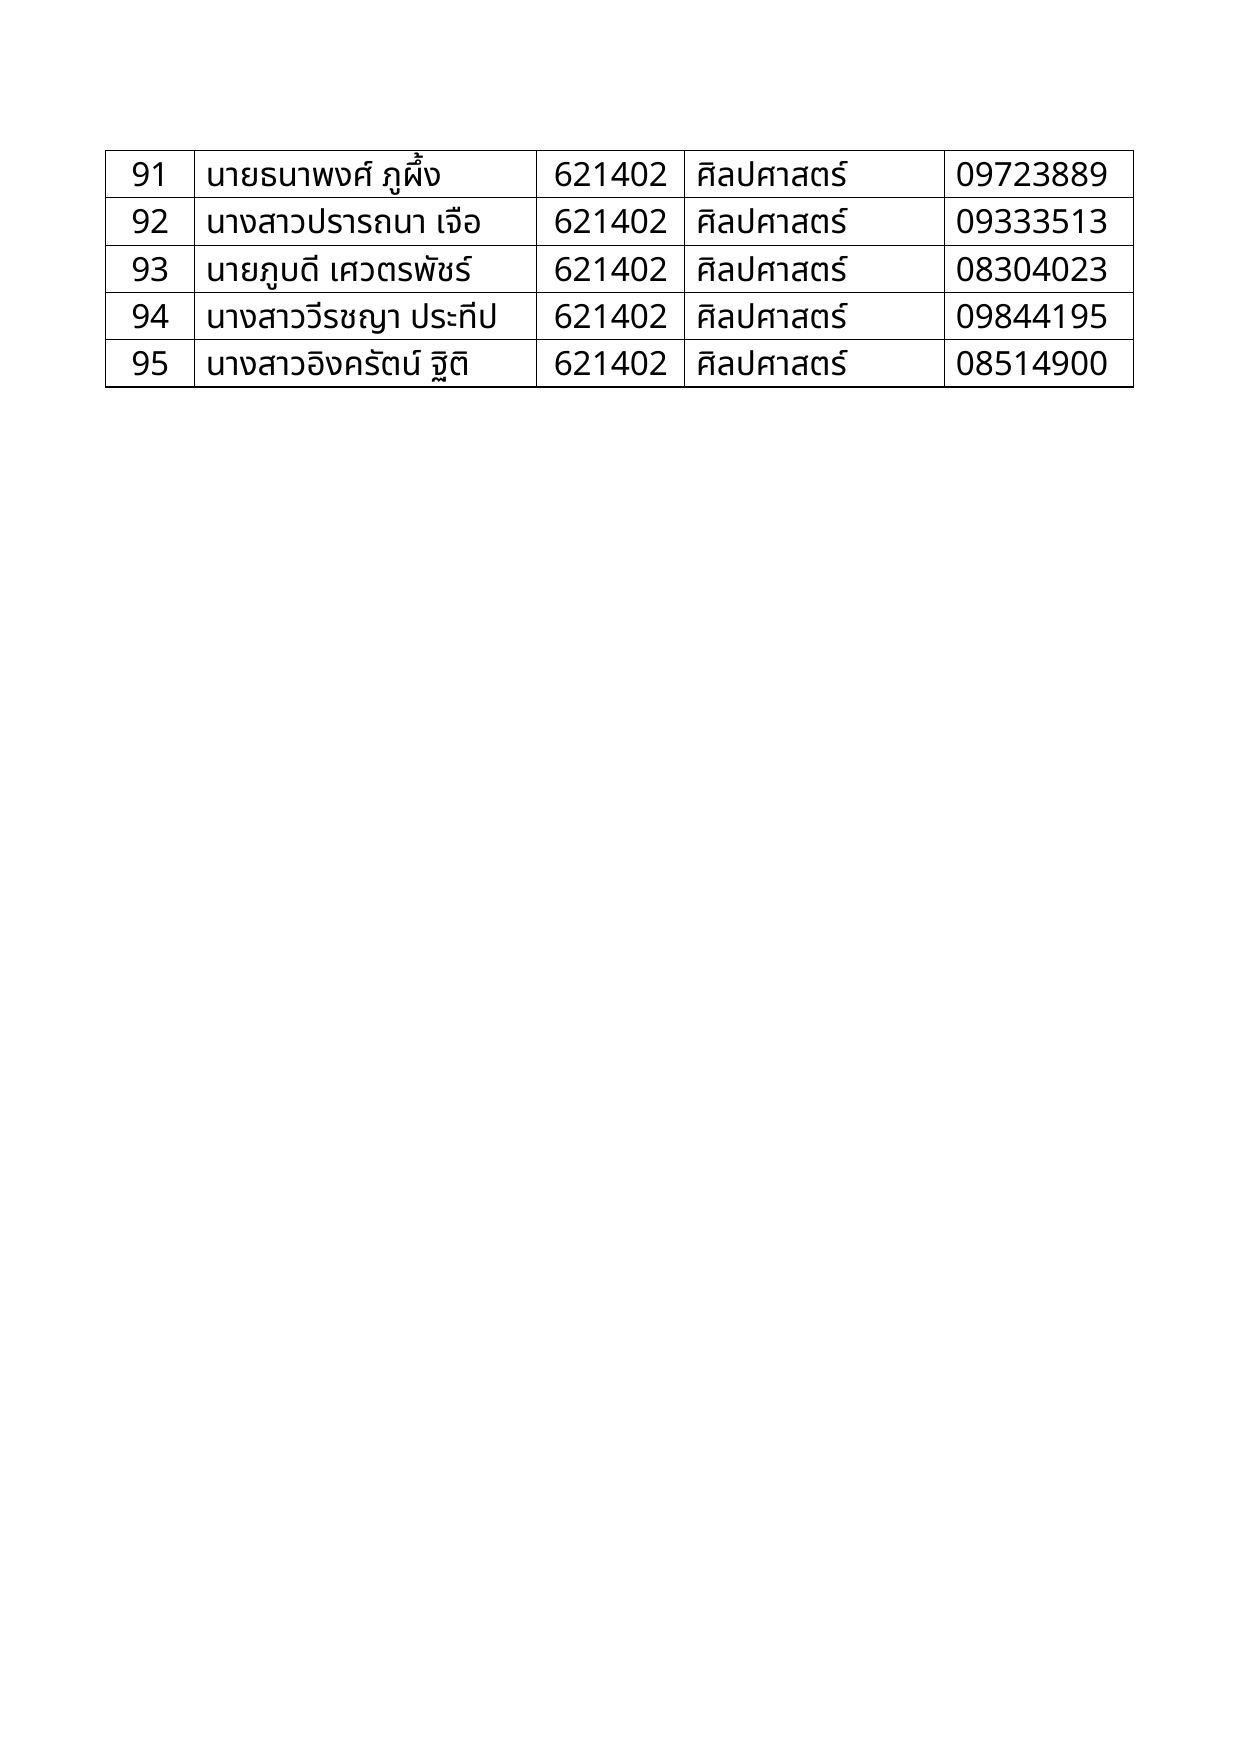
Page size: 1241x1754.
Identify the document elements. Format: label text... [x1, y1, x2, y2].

table_cell นางสาววีรชญา ประทีป ณ ถลาง [195, 293, 536, 339]
table_cell นายธนาพงศ์ ภูผึ้ง [195, 151, 536, 197]
table_cell 94 [106, 293, 194, 339]
table_cell 62140277 [537, 340, 684, 386]
table_cell 0851490050 [945, 340, 1133, 386]
table_cell นางสาวอิงครัตน์ ฐิติวัฒนสมบัติ [195, 340, 536, 386]
table_cell 91 [106, 151, 194, 197]
table_cell 62140224 [537, 151, 684, 197]
table_cell 0984419549 [945, 293, 1133, 339]
table_cell 92 [106, 198, 194, 244]
table_cell 0972388962 [945, 151, 1133, 197]
table_cell 62140255 [537, 246, 684, 292]
table_cell 62140264 [537, 293, 684, 339]
table_cell 93 [106, 246, 194, 292]
table_cell ศิลปศาสตร์ [685, 340, 944, 386]
table_cell ศิลปศาสตร์ [685, 246, 944, 292]
table_cell ศิลปศาสตร์ [685, 151, 944, 197]
table_cell ศิลปศาสตร์ [685, 198, 944, 244]
table_cell ศิลปศาสตร์ [685, 293, 944, 339]
table_cell นางสาวปรารถนา เจือจาน [195, 198, 536, 244]
table_cell 95 [106, 340, 194, 386]
table_cell 0830402354 [945, 246, 1133, 292]
table_cell 62140235 [537, 198, 684, 244]
table_cell นายภูบดี เศวตรพัชร์ [195, 246, 536, 292]
table_cell 0933351325 [945, 198, 1133, 244]
